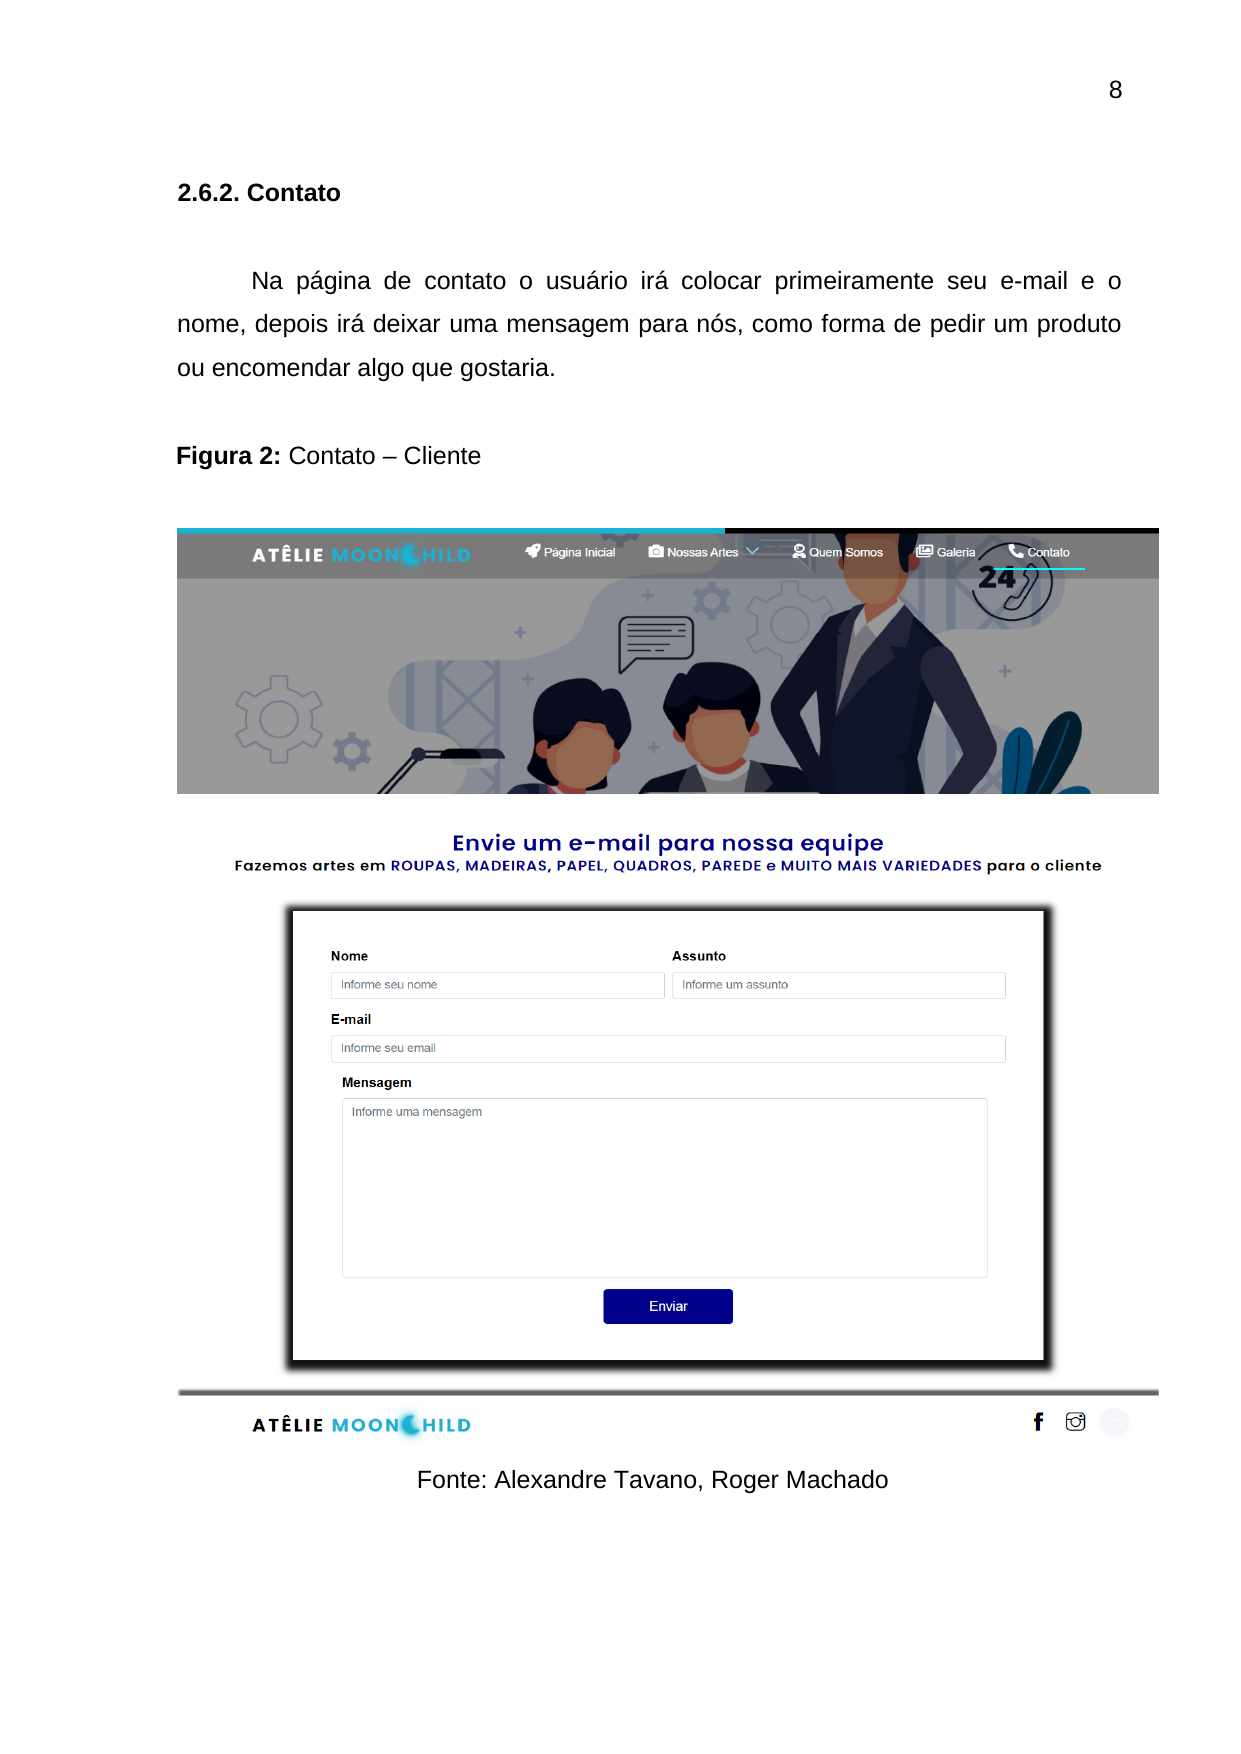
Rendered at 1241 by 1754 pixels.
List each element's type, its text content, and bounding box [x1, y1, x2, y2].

picture [177, 528, 1159, 1450]
text Fonte: Alexandre Tavano, Roger Machado [177, 1465, 1128, 1494]
subtitle Figura 2: Contato – Cliente [176, 441, 1122, 469]
text Na página de contato o usuário irá colocar primeiramente seu e-mail e o nome, depois irá deixar uma mensagem para nós, como forma de pedir um produto ou encomendar algo que gostaria. [177, 266, 1123, 382]
subtitle 2.6.2. Contato [177, 178, 1122, 207]
